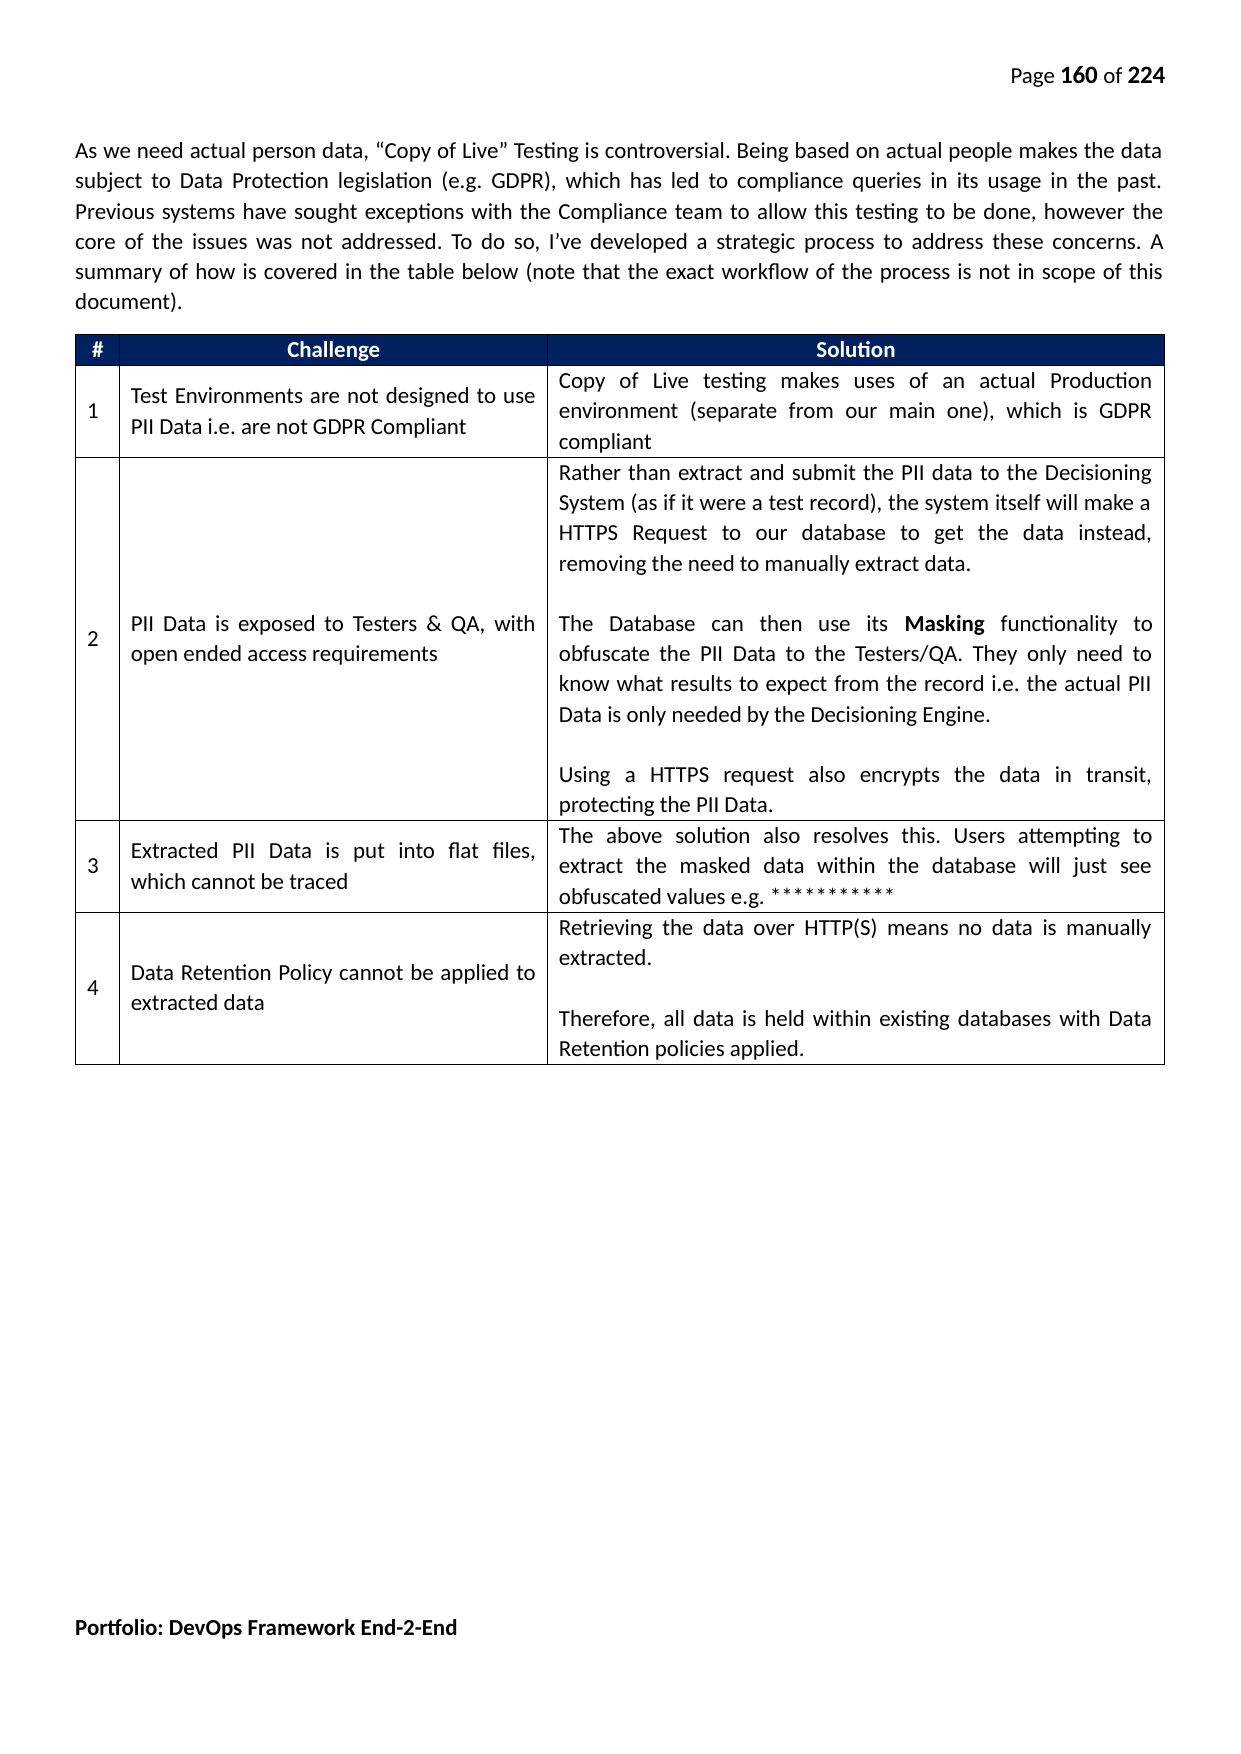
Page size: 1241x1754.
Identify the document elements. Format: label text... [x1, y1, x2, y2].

table_cell 3 [76, 821, 119, 912]
table_cell PII Data is exposed to Testers & QA, with open ended access requirements [120, 458, 547, 820]
text As we need actual person data, “Copy of Live” Testing is controversial. Being based on actual people makes the data subject to Data Protection legislation (e.g. GDPR), which has led to compliance queries in its usage in the past. Previous systems have sought exceptions with the Compliance team to allow this testing to be done, however the core of the issues was not addressed. To do so, I’ve developed a strategic process to address these concerns. A summary of how is covered in the table below (note that the exact workflow of the process is not in scope of this document). [75, 136, 1165, 315]
table_cell 1 [76, 366, 119, 457]
table_cell Extracted PII Data is put into flat files, which cannot be traced [120, 821, 547, 912]
table_cell Data Retention Policy cannot be applied to extracted data [120, 913, 547, 1064]
table_cell Rather than extract and submit the PII data to the Decisioning System (as if it were a test record), the system itself will make a HTTPS Request to our database to get the data instead, removing the need to manually extract data. The Database can then use its Masking functionality to obfuscate the PII Data to the Testers/QA. They only need to know what results to expect from the record i.e. the actual PII Data is only needed by the Decisioning Engine. Using a HTTPS request also encrypts the data in transit, protecting the PII Data. [548, 458, 1164, 820]
table_cell Retrieving the data over HTTP(S) means no data is manually extracted. Therefore, all data is held within existing databases with Data Retention policies applied. [548, 913, 1164, 1064]
table_header Challenge [120, 335, 547, 365]
table_cell Copy of Live testing makes uses of an actual Production environment (separate from our main one), which is GDPR compliant [548, 366, 1164, 457]
table_cell 4 [76, 913, 119, 1064]
table_cell Test Environments are not designed to use PII Data i.e. are not GDPR Compliant [120, 366, 547, 457]
table_cell The above solution also resolves this. Users attempting to extract the masked data within the database will just see obfuscated values e.g. *********** [548, 821, 1164, 912]
table_header # [76, 335, 119, 365]
table_cell 2 [76, 458, 119, 820]
table_header Solution [548, 335, 1164, 365]
